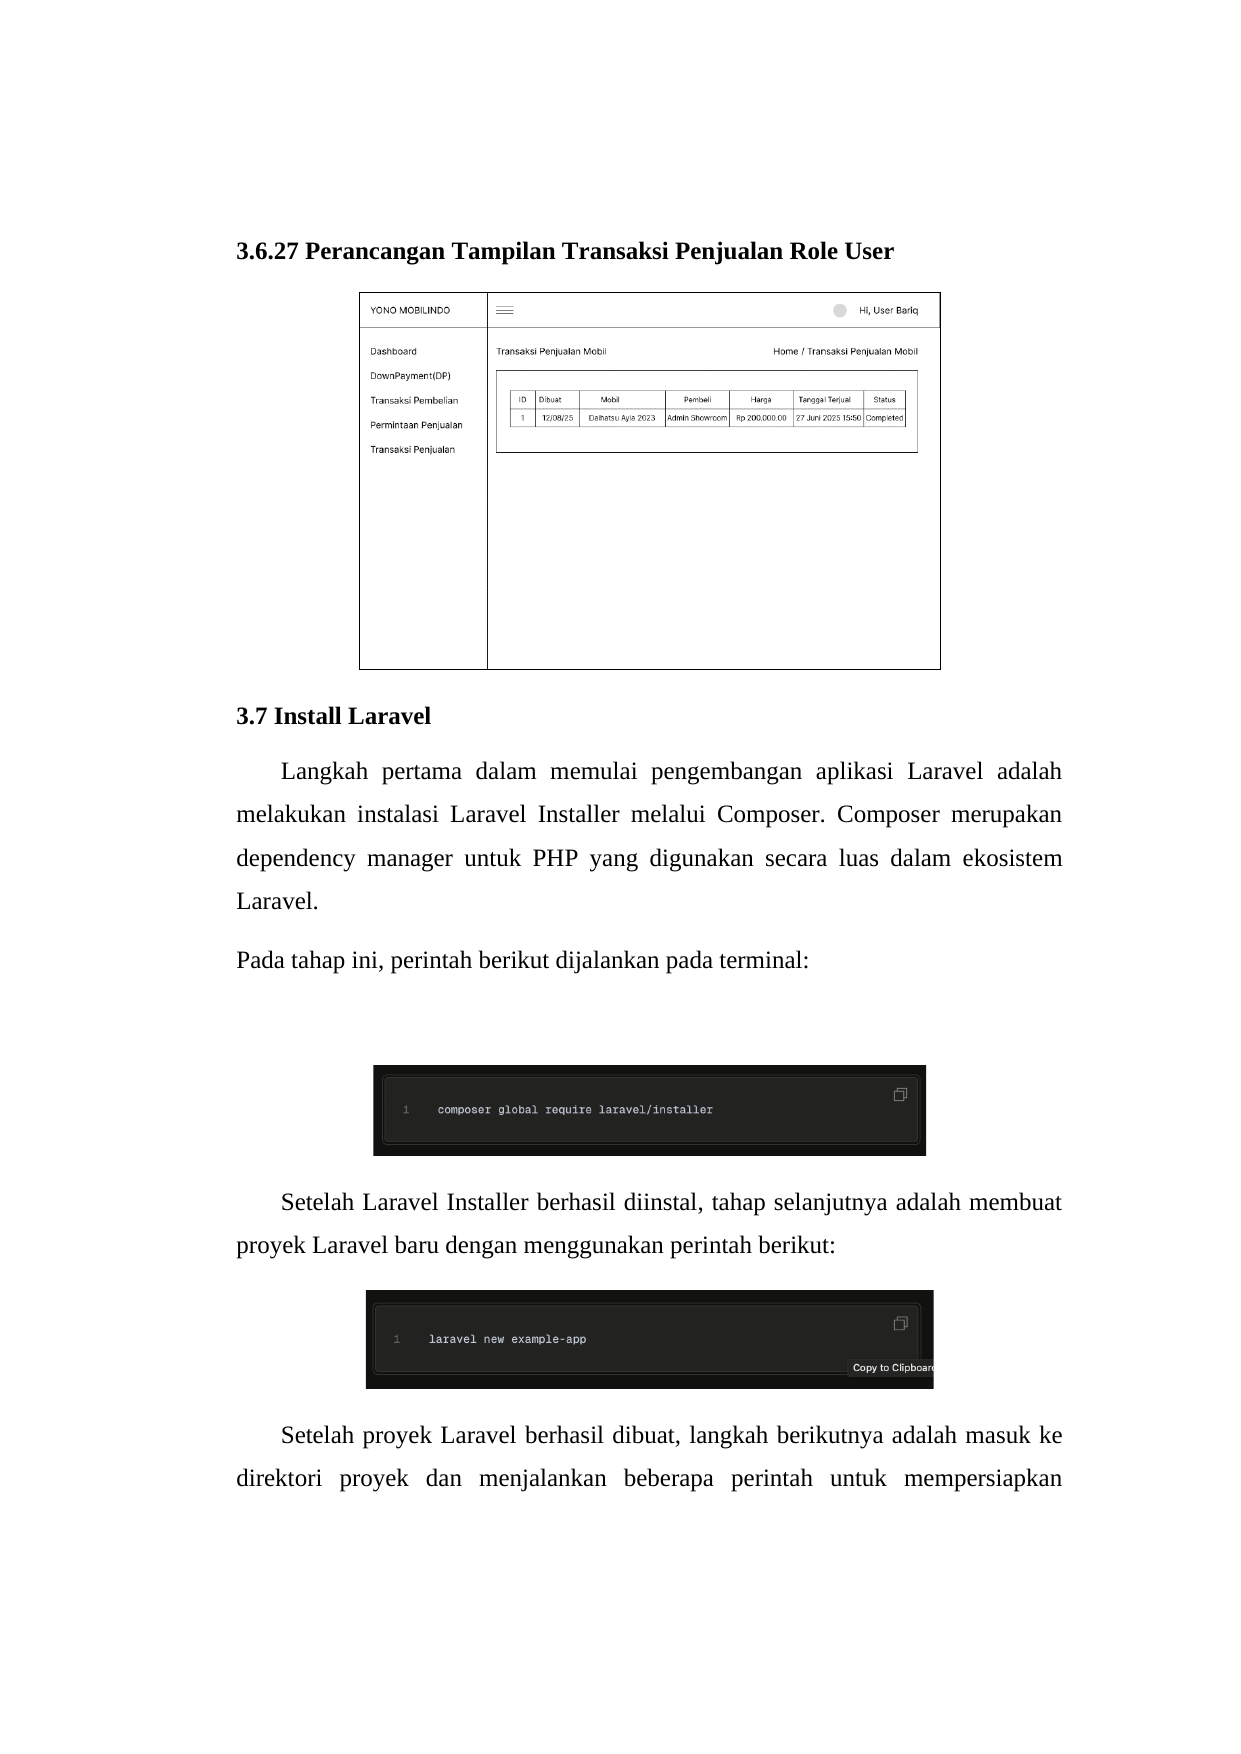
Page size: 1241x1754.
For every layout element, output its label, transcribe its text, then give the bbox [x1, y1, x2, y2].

picture [365, 1290, 934, 1389]
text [236, 1420, 1063, 1492]
text Setelah Laravel Installer berhasil diinstal, tahap selanjutnya adalah membuat proyek Laravel baru dengan menggunakan perintah berikut: [236, 1187, 1063, 1259]
subtitle 3.7 Install Laravel [236, 701, 1063, 729]
picture [360, 293, 940, 669]
picture [373, 1065, 927, 1156]
subtitle 3.6.27 Perancangan Tampilan Transaksi Penjualan Role User [236, 236, 1063, 265]
text Pada tahap ini, perintah berikut dijalankan pada terminal: [236, 946, 1063, 974]
text Langkah pertama dalam memulai pengembangan aplikasi Laravel adalah melakukan instalasi Laravel Installer melalui Composer. Composer merupakan dependency manager untuk PHP yang digunakan secara luas dalam ekosistem Laravel. [236, 756, 1063, 914]
